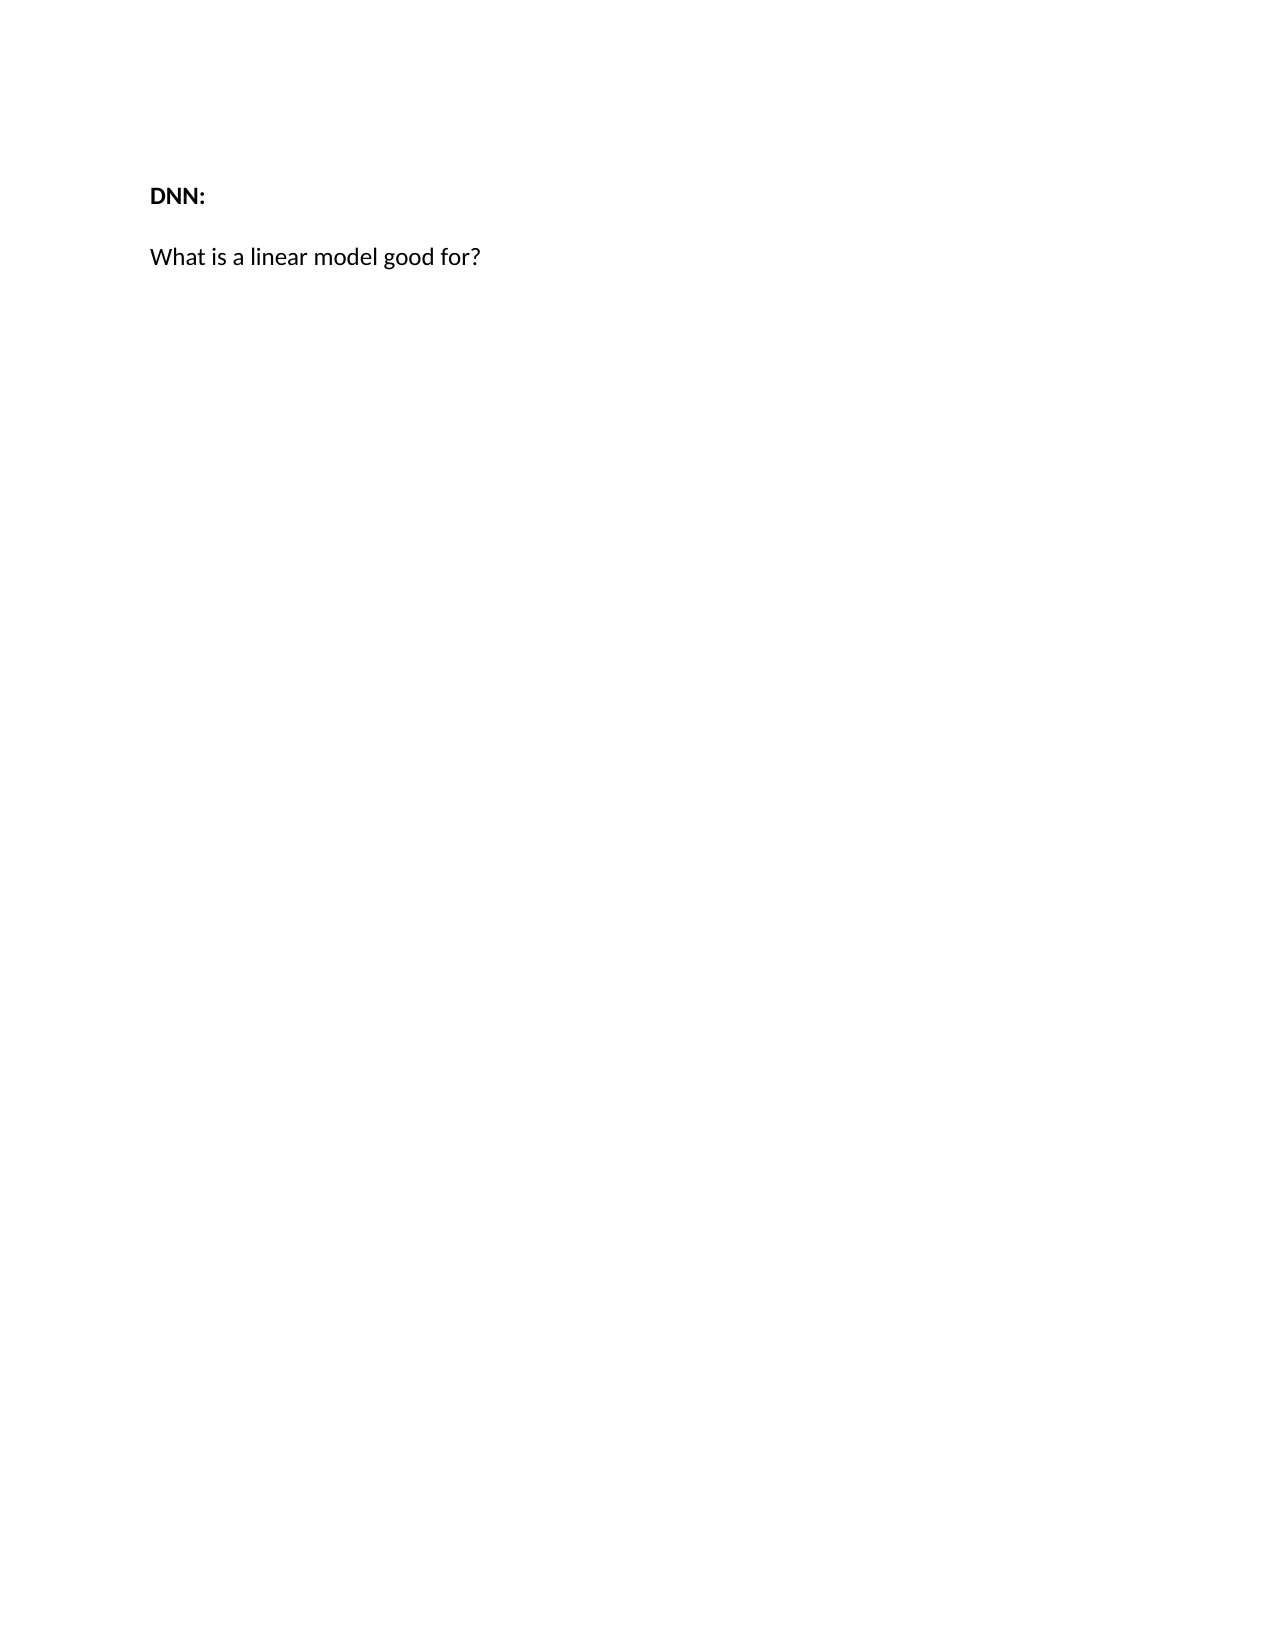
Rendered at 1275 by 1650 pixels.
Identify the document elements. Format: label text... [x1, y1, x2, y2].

text DNN: [150, 181, 1125, 211]
text What is a linear model good for? [150, 242, 1125, 272]
